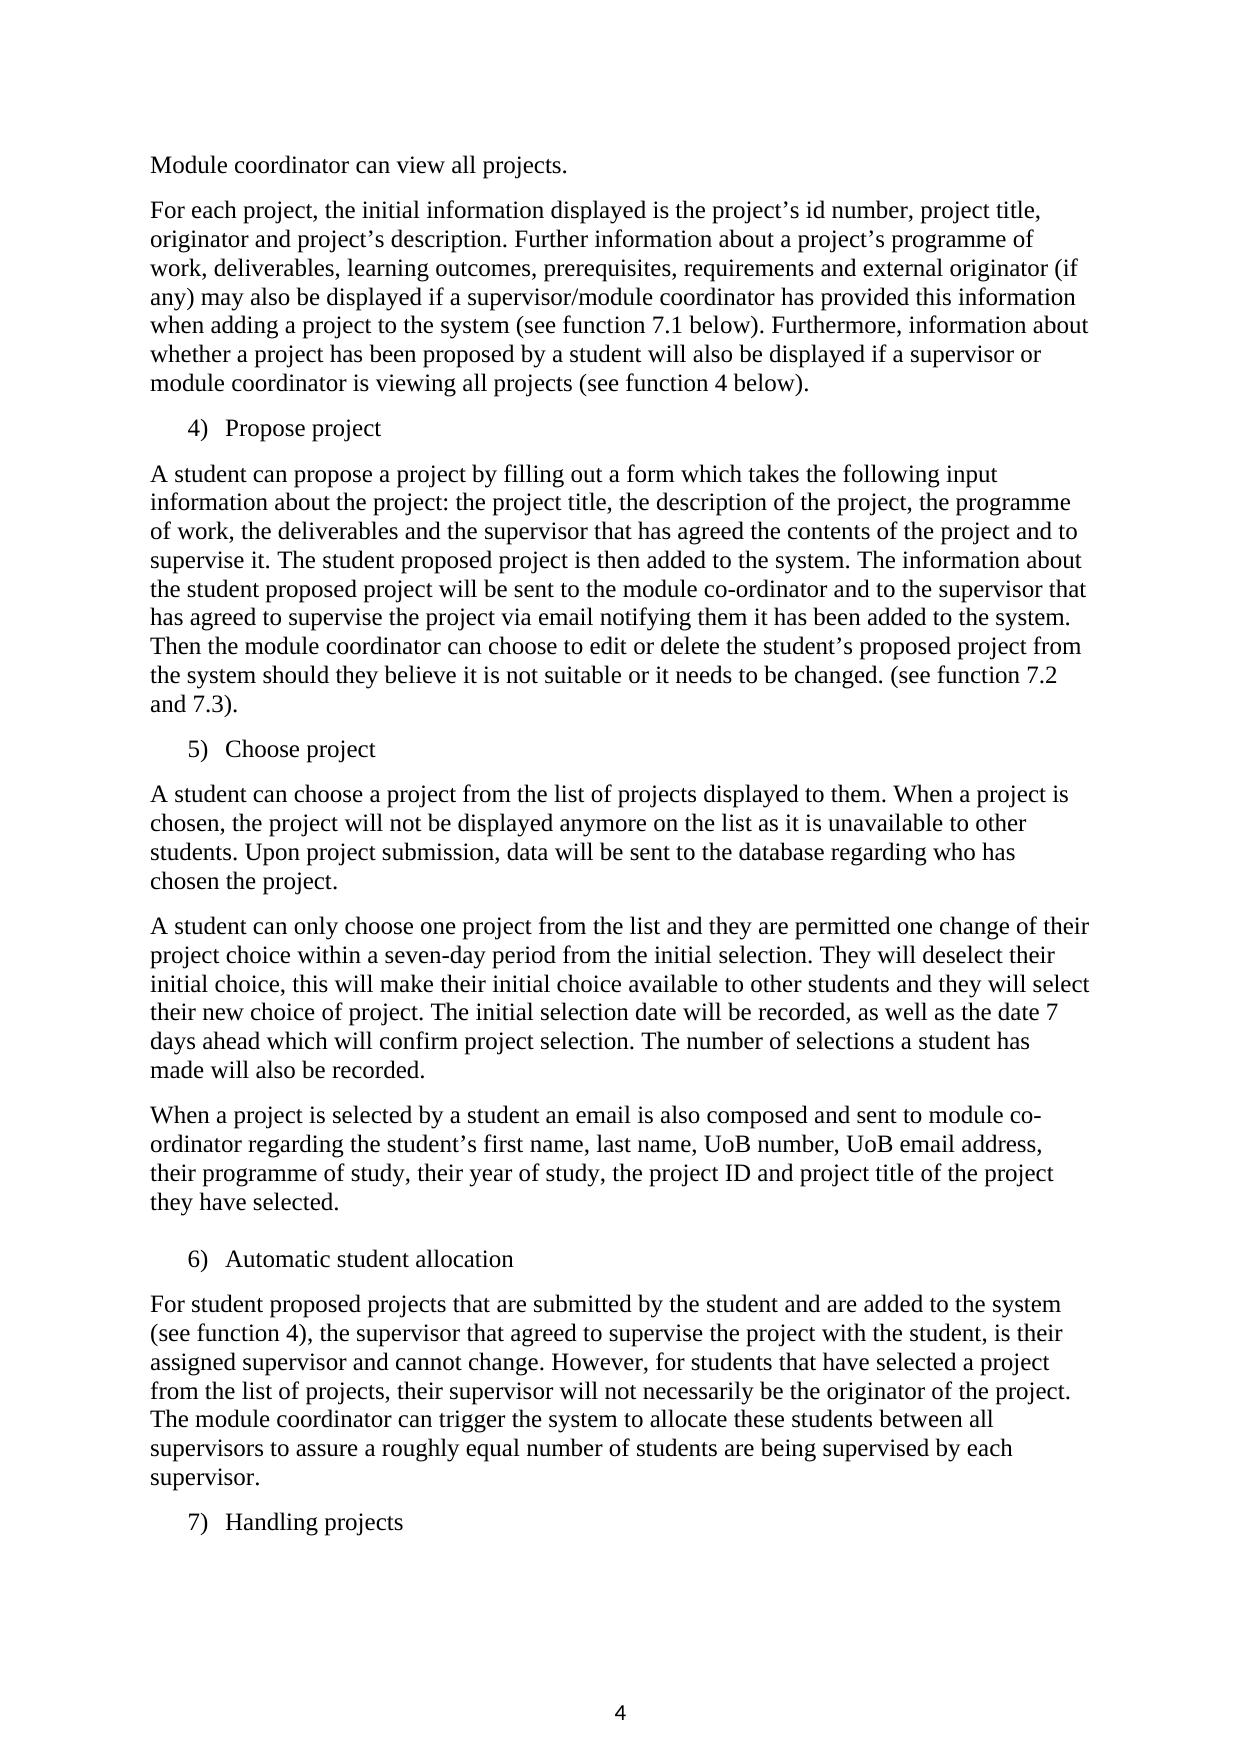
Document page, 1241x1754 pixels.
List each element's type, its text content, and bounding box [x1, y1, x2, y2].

text A student can only choose one project from the list and they are permitted one change of their project choice within a seven-day period from the initial selection. They will deselect their initial choice, this will make their initial choice available to other students and they will select their new choice of project. The initial selection date will be recorded, as well as the date 7 days ahead which will confirm project selection. The number of selections a student has made will also be recorded. [150, 911, 1090, 1084]
text A student can choose a project from the list of projects displayed to them. When a project is chosen, the project will not be displayed anymore on the list as it is unavailable to other students. Upon project submission, data will be sent to the database regarding who has chosen the project. [150, 779, 1090, 894]
text For student proposed projects that are submitted by the student and are added to the system (see function 4), the supervisor that agreed to supervise the project with the student, is their assigned supervisor and cannot change. However, for students that have selected a project from the list of projects, their supervisor will not necessarily be the originator of the project. The module coordinator can trigger the system to allocate these students between all supervisors to assure a roughly equal number of students are being supervised by each supervisor. [150, 1289, 1090, 1491]
text When a project is selected by a student an email is also composed and sent to module co-ordinator regarding the student’s first name, last name, UoB number, UoB email address, their programme of study, their year of study, the project ID and project title of the project they have selected. [150, 1100, 1090, 1215]
text For each project, the initial information displayed is the project’s id number, project title, originator and project’s description. Further information about a project’s programme of work, deliverables, learning outcomes, prerequisites, requirements and external originator (if any) may also be displayed if a supervisor/module coordinator has provided this information when adding a project to the system (see function 7.1 below). Furthermore, information about whether a project has been proposed by a student will also be displayed if a supervisor or module coordinator is viewing all projects (see function 4 below). [150, 195, 1090, 397]
list Automatic student allocation [187, 1244, 1090, 1273]
list Choose project [187, 734, 1090, 763]
list Handling projects [187, 1507, 1090, 1536]
text Module coordinator can view all projects. [150, 150, 1090, 179]
list Propose project [187, 413, 1090, 442]
text A student can propose a project by filling out a form which takes the following input information about the project: the project title, the description of the project, the programme of work, the deliverables and the supervisor that has agreed the contents of the project and to supervise it. The student proposed project is then added to the system. The information about the student proposed project will be sent to the module co-ordinator and to the supervisor that has agreed to supervise the project via email notifying them it has been added to the system. Then the module coordinator can choose to edit or delete the student’s proposed project from the system should they believe it is not suitable or it needs to be changed. (see function 7.2 and 7.3). [150, 459, 1090, 717]
